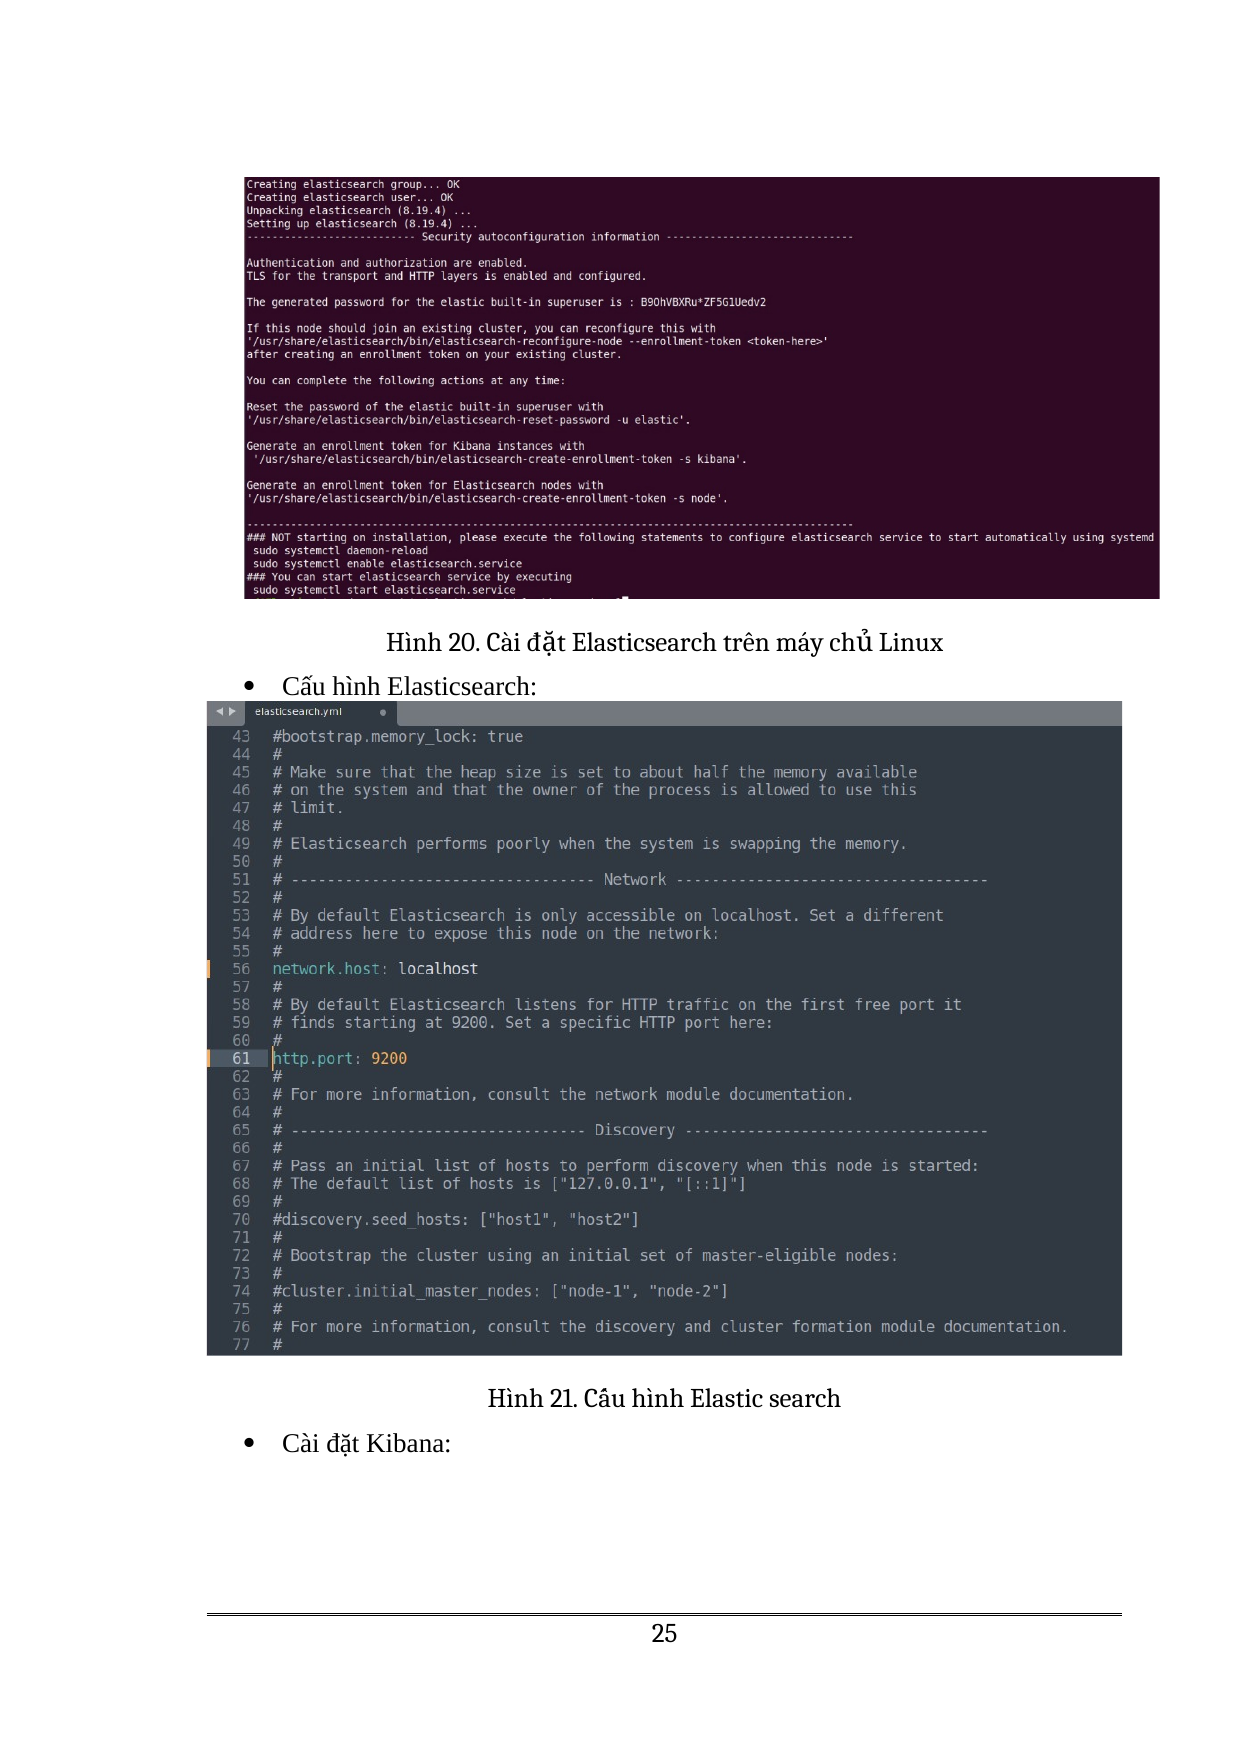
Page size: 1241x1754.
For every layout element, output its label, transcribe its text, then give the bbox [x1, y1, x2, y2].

picture [244, 177, 1160, 599]
list Cấu hình Elasticsearch: [244, 671, 1122, 701]
list Cài đặt Kibana: [244, 1427, 1122, 1458]
picture [206, 701, 1123, 1356]
